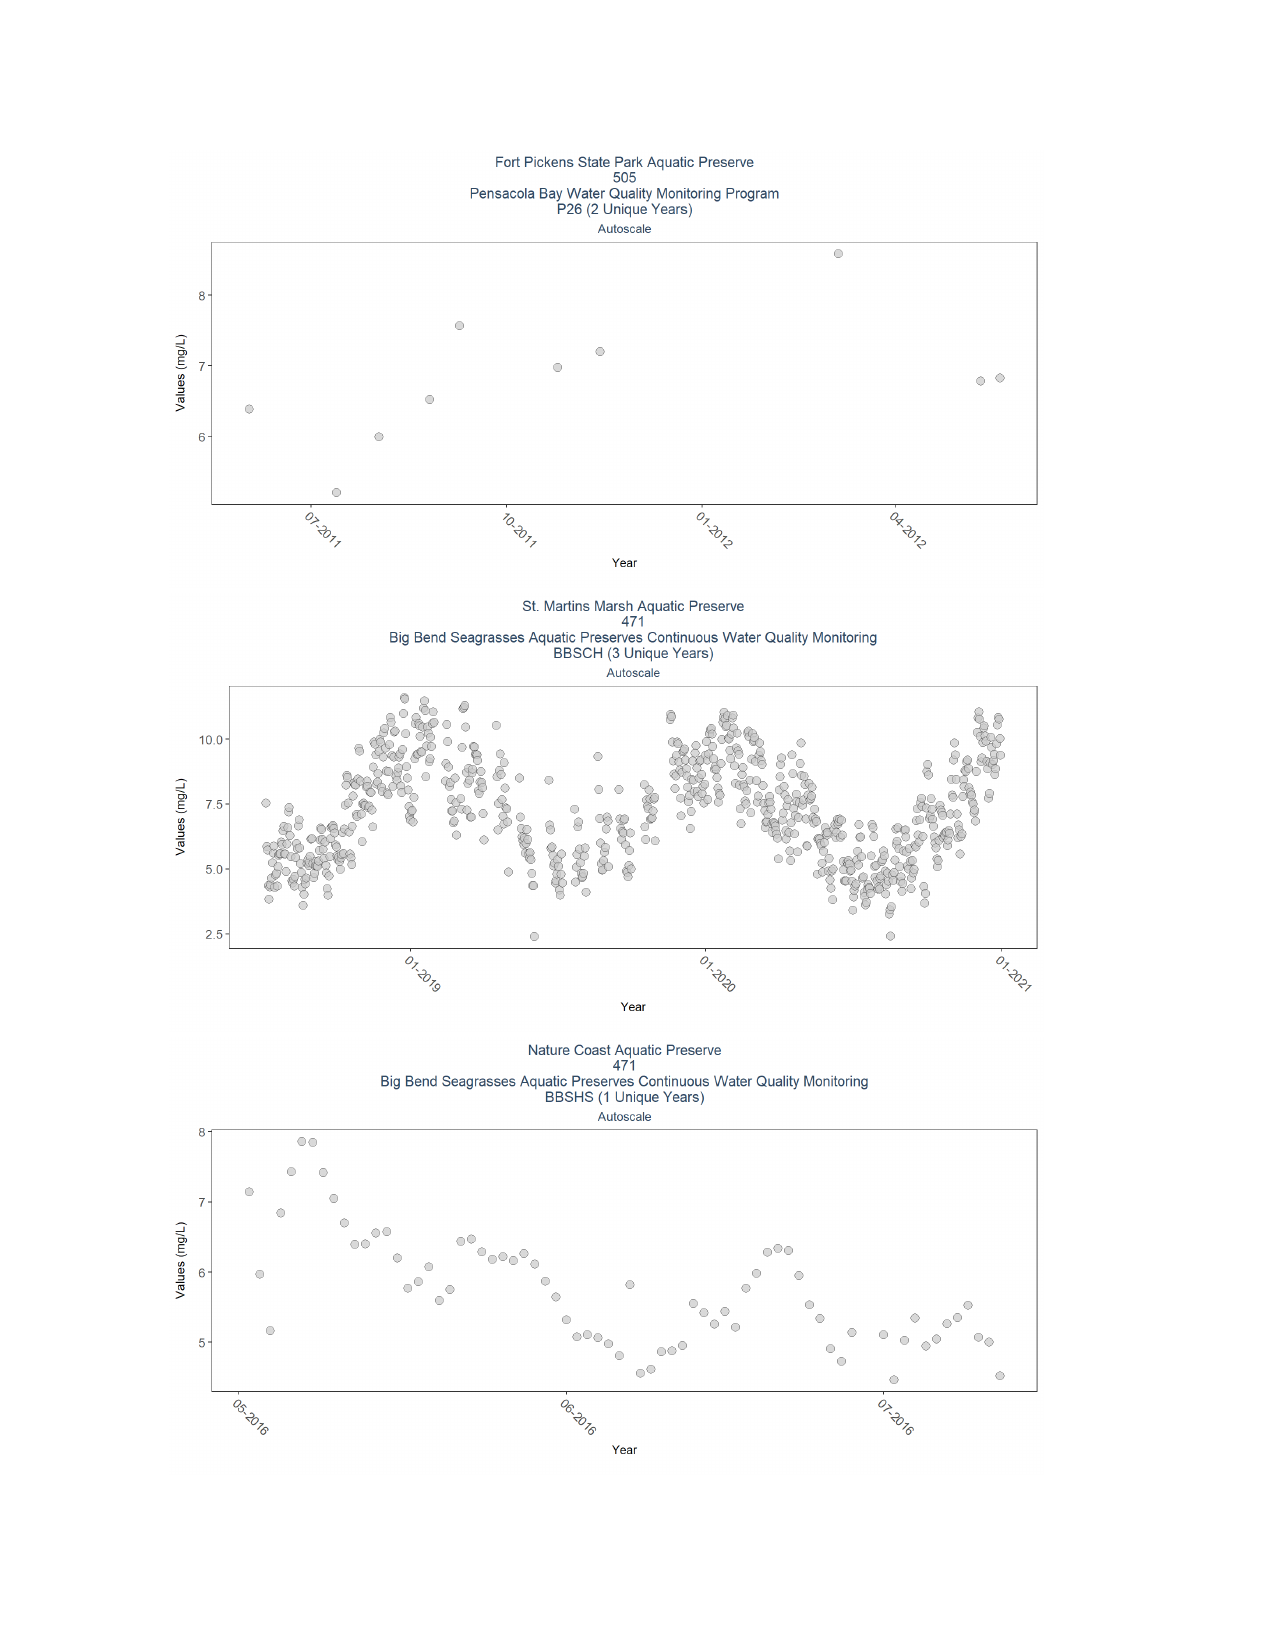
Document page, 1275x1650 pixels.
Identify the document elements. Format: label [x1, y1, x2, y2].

picture [168, 593, 1044, 1032]
picture [168, 150, 1044, 588]
picture [168, 1037, 1044, 1475]
